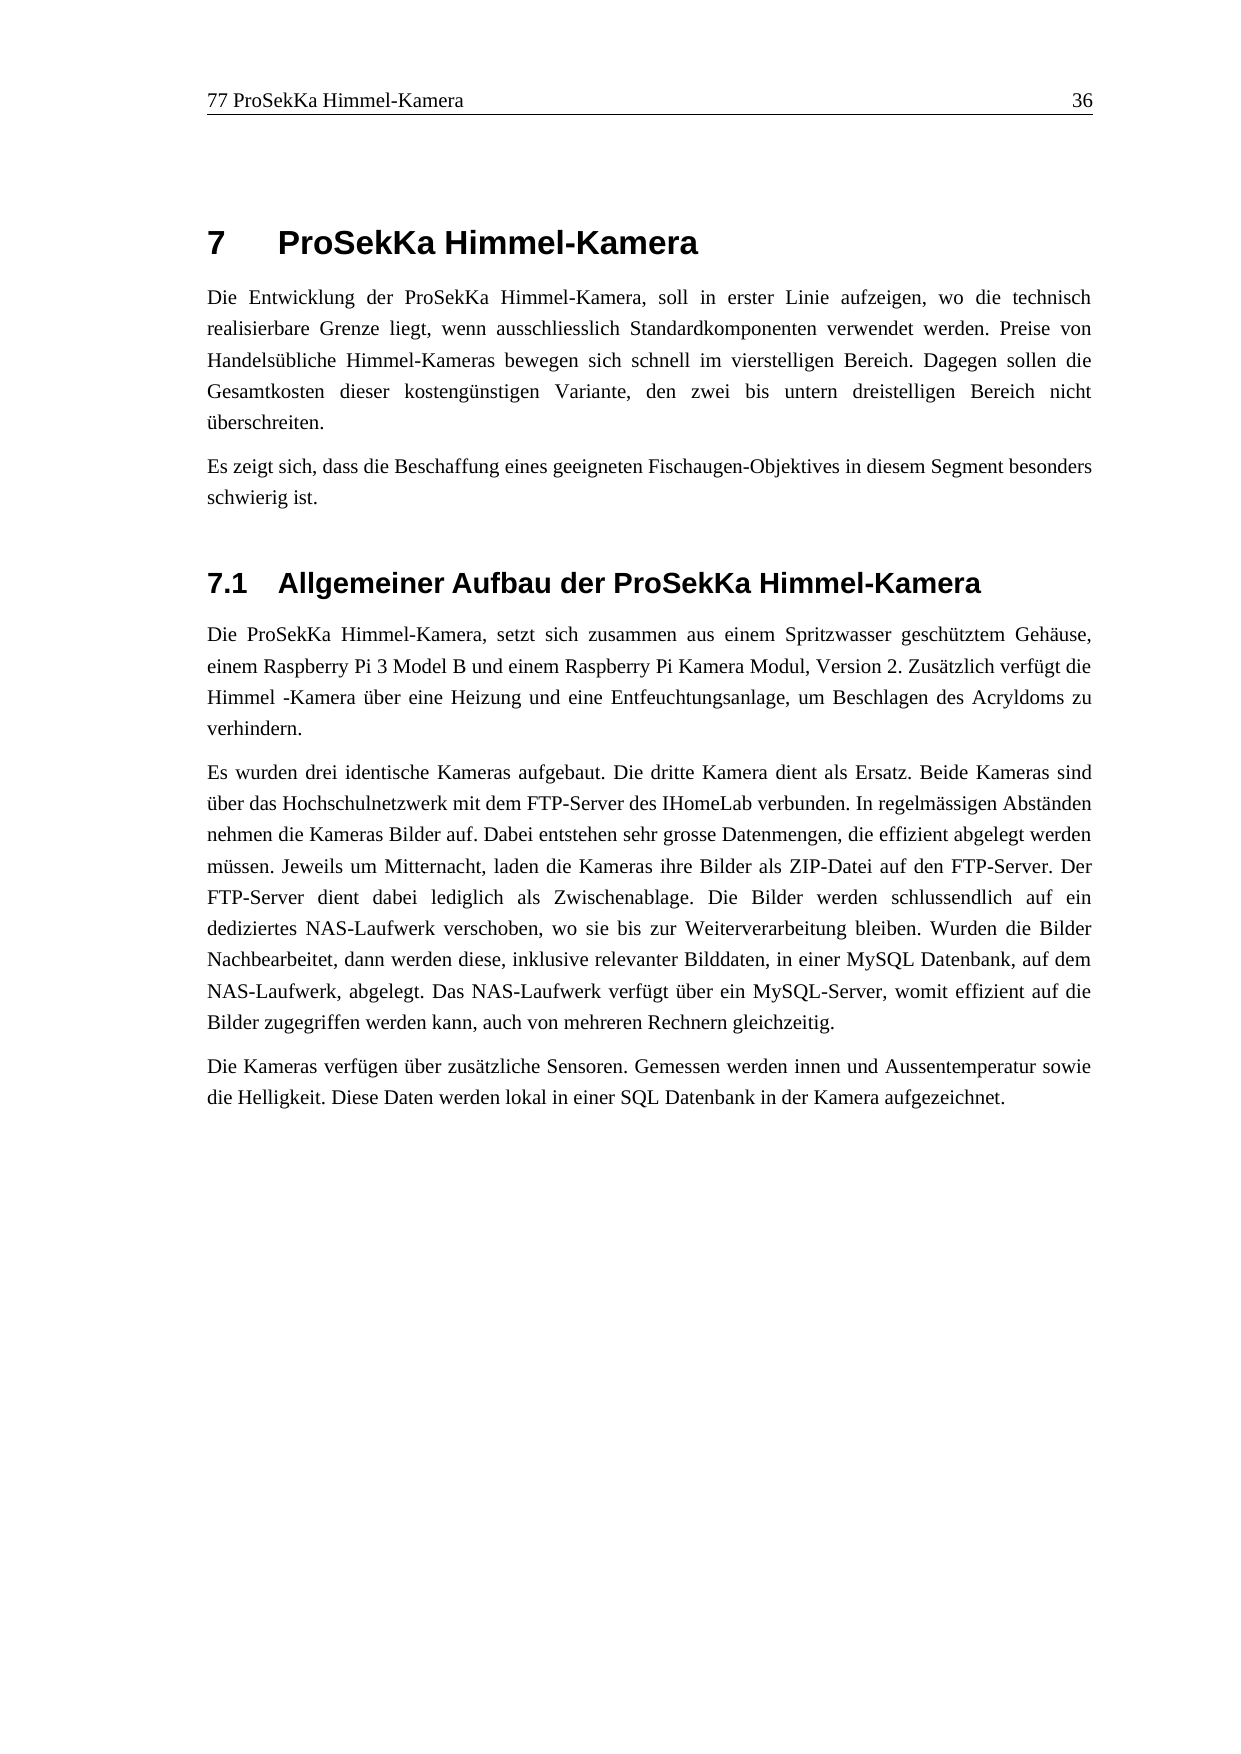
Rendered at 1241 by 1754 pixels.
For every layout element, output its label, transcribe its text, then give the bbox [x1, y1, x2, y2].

text Es zeigt sich, dass die Beschaffung eines geeigneten Fischaugen-Objektives in diesem Segment besonders schwierig ist. [207, 454, 1093, 509]
text Die ProSekKa Himmel-Kamera, setzt sich zusammen aus einem Spritzwasser geschütztem Gehäuse, einem Raspberry Pi 3 Model B und einem Raspberry Pi Kamera Modul, Version 2. Zusätzlich verfügt die Himmel -Kamera über eine Heizung und eine Entfeuchtungsanlage, um Beschlagen des Acryldoms zu verhindern. [207, 622, 1093, 740]
text Die Entwicklung der ProSekKa Himmel-Kamera, soll in erster Linie aufzeigen, wo die technisch realisierbare Grenze liegt, wenn ausschliesslich Standardkomponenten verwendet werden. Preise von Handelsübliche Himmel-Kameras bewegen sich schnell im vierstelligen Bereich. Dagegen sollen die Gesamtkosten dieser kostengünstigen Variante, den zwei bis untern dreistelligen Bereich nicht überschreiten. [207, 285, 1093, 434]
subtitle Allgemeiner Aufbau der ProSekKa Himmel-Kamera [207, 566, 1093, 600]
text Die Kameras verfügen über zusätzliche Sensoren. Gemessen werden innen und Aussentemperatur sowie die Helligkeit. Diese Daten werden lokal in einer SQL Datenbank in der Kamera aufgezeichnet. [207, 1054, 1093, 1109]
subtitle ProSekKa Himmel-Kamera [207, 223, 1093, 261]
text Es wurden drei identische Kameras aufgebaut. Die dritte Kamera dient als Ersatz. Beide Kameras sind über das Hochschulnetzwerk mit dem FTP-Server des IHomeLab verbunden. In regelmässigen Abständen nehmen die Kameras Bilder auf. Dabei entstehen sehr grosse Datenmengen, die effizient abgelegt werden müssen. Jeweils um Mitternacht, laden die Kameras ihre Bilder als ZIP-Datei auf den FTP-Server. Der FTP-Server dient dabei lediglich als Zwischenablage. Die Bilder werden schlussendlich auf ein dediziertes NAS-Laufwerk verschoben, wo sie bis zur Weiterverarbeitung bleiben. Wurden die Bilder Nachbearbeitet, dann werden diese, inklusive relevanter Bilddaten, in einer MySQL Datenbank, auf dem NAS-Laufwerk, abgelegt. Das NAS-Laufwerk verfügt über ein MySQL-Server, womit effizient auf die Bilder zugegriffen werden kann, auch von mehreren Rechnern gleichzeitig. [207, 760, 1093, 1034]
